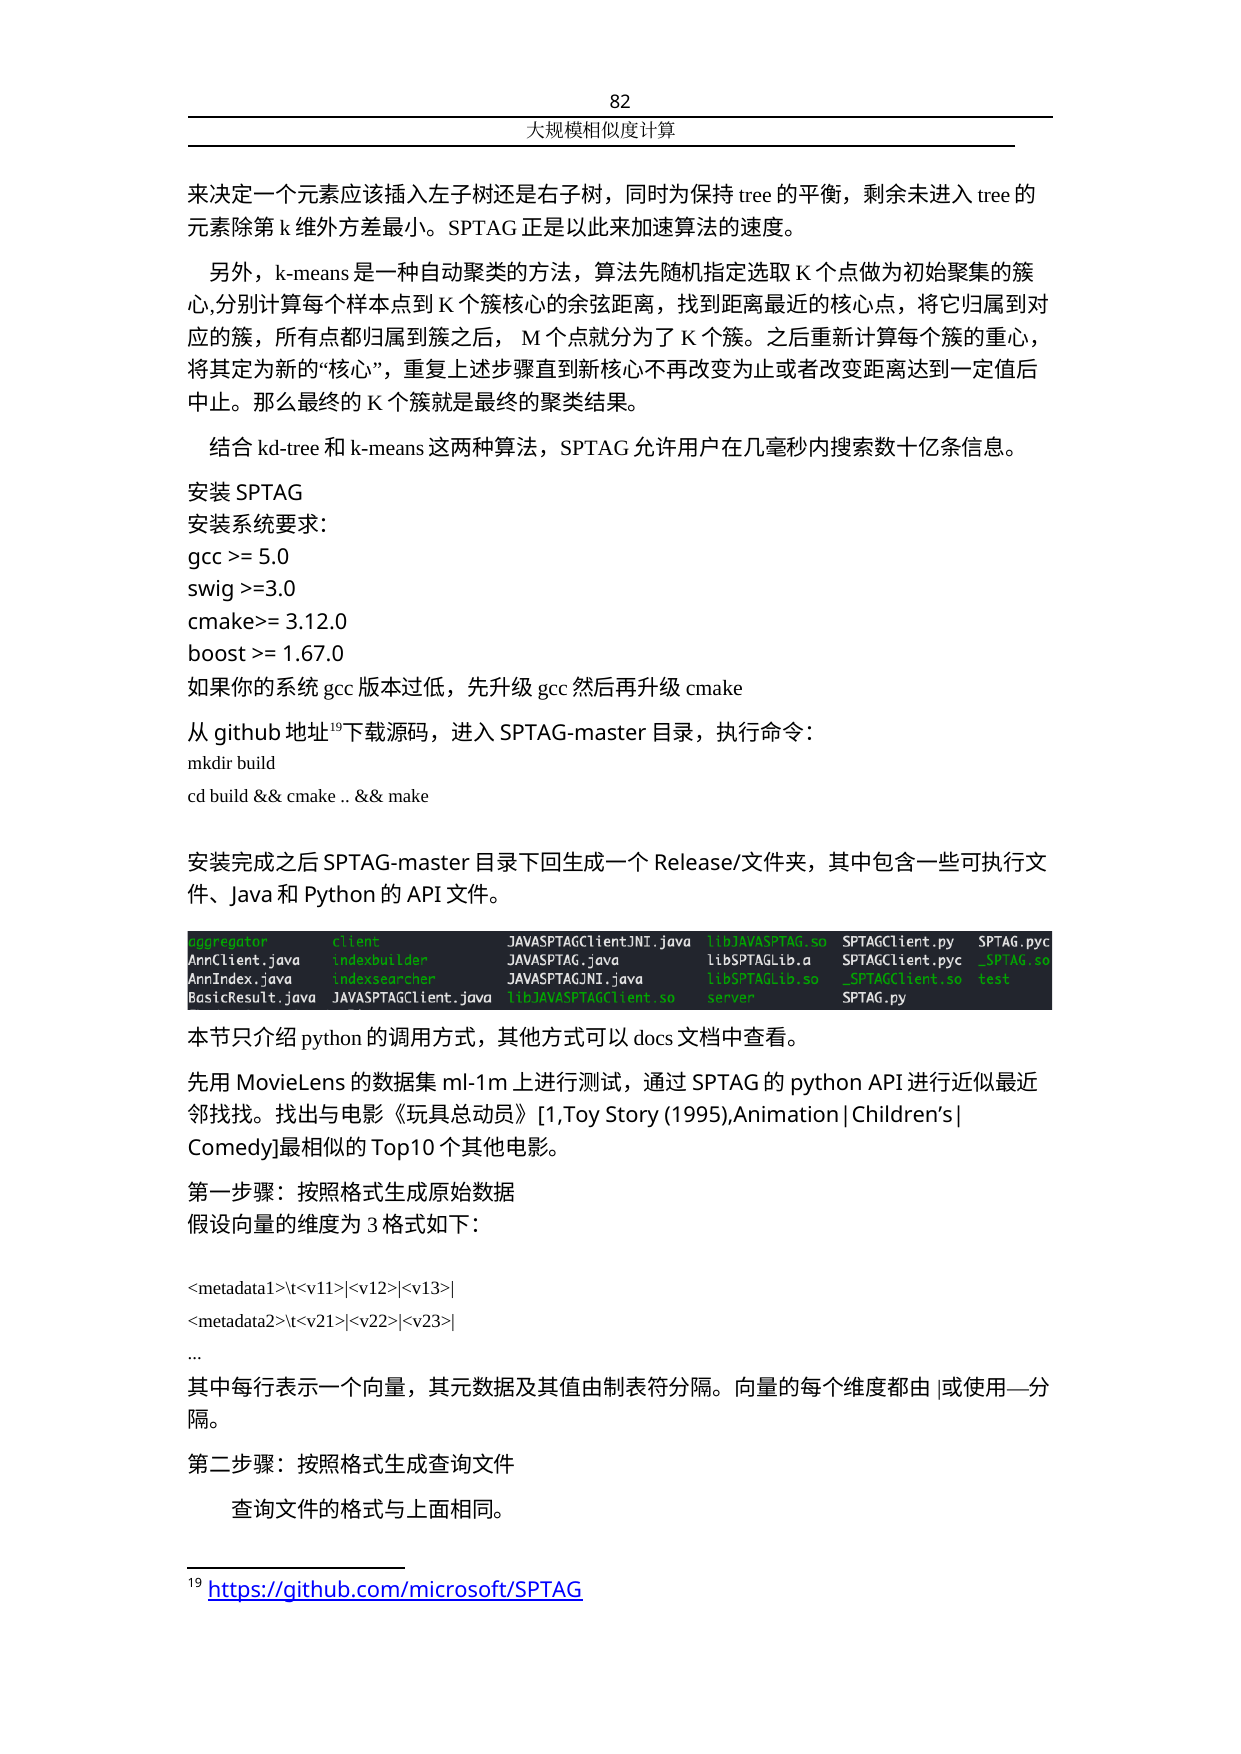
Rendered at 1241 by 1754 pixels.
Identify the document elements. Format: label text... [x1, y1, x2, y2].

text 安装完成之后SPTAG-master目录下回生成一个Release/文件夹，其中包含一些可执行文件、Java和Python的API文件。 [187, 844, 1053, 909]
text <metadata1>\t<v11>|<v12>|<v13>| [187, 1272, 1053, 1304]
text cd build && cmake .. && make [187, 779, 1053, 812]
list swig >=3.0 [187, 572, 1053, 604]
text mkdir build [187, 747, 1053, 779]
list 第一步骤：按照格式生成原始数据 [187, 1174, 1053, 1207]
text ... [187, 1337, 1053, 1369]
list 安装SPTAG [187, 474, 1053, 507]
list 假设向量的维度为3格式如下： [187, 1207, 1053, 1239]
text 本节只介绍python的调用方式，其他方式可以docs文档中查看。 [187, 1019, 1053, 1052]
text 查询文件的格式与上面相同。 [231, 1492, 1053, 1524]
text <metadata2>\t<v21>|<v22>|<v23>| [187, 1304, 1053, 1337]
picture [187, 931, 1053, 1010]
text 第二步骤：按照格式生成查询文件 [187, 1447, 1053, 1479]
list 安装系统要求： [187, 507, 1053, 539]
list gcc >= 5.0 [187, 539, 1053, 572]
text 另外，k-means是一种自动聚类的方法，算法先随机指定选取K个点做为初始聚集的簇心,分别计算每个样本点到K个簇核心的余弦距离，找到距离最近的核心点，将它归属到对应的簇，所有点都归属到簇之后， M个点就分为了K个簇。之后重新计算每个簇的重心，将其定为新的“核心”，重复上述步骤直到新核心不再改变为止或者改变距离达到一定值后中止。那么最终的K个簇就是最终的聚类结果。 [187, 254, 1053, 417]
text 如果你的系统gcc版本过低，先升级gcc然后再升级cmake [187, 669, 1053, 702]
list boost >= 1.67.0 [187, 637, 1053, 669]
text 结合kd-tree和k-means这两种算法，SPTAG允许用户在几毫秒内搜索数十亿条信息。 [187, 429, 1053, 462]
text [187, 177, 1053, 242]
text 先用MovieLens的数据集ml-1m上进行测试，通过SPTAG的python API进行近似最近邻找找。找出与电影《玩具总动员》[1,Toy Story (1995),Animation|Children’s|Comedy]最相似的Top10个其他电影。 [187, 1064, 1053, 1162]
list 从github地址下载源码，进入SPTAG-master目录，执行命令： [187, 714, 1053, 747]
list cmake>= 3.12.0 [187, 604, 1053, 637]
text 其中每行表示一个向量，其元数据及其值由制表符分隔。向量的每个维度都由 |或使用—分隔。 [187, 1369, 1053, 1434]
